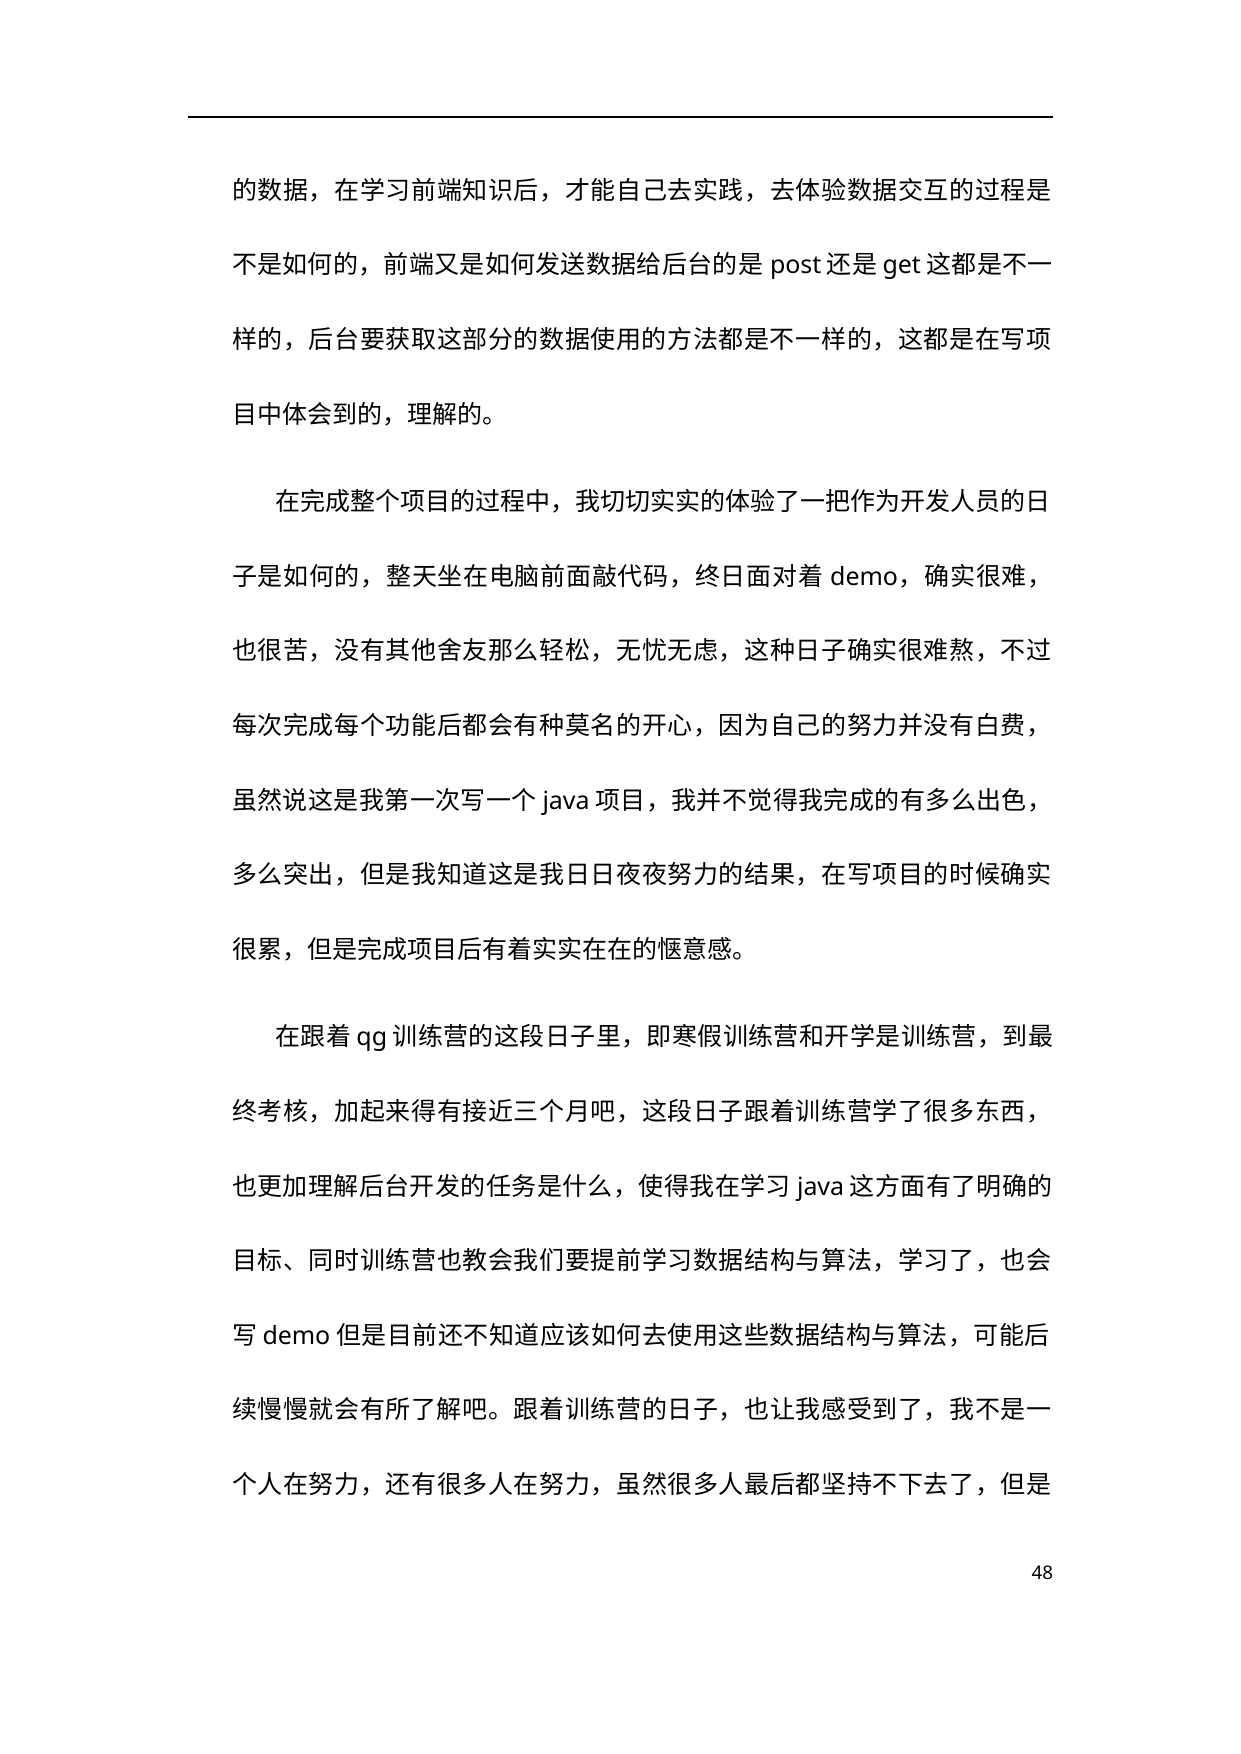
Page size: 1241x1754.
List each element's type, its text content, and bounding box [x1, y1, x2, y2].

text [232, 1002, 1053, 1515]
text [232, 156, 1053, 445]
text 在完成整个项目的过程中，我切切实实的体验了一把作为开发人员的日子是如何的，整天坐在电脑前面敲代码，终日面对着demo，确实很难，也很苦，没有其他舍友那么轻松，无忧无虑，这种日子确实很难熬，不过每次完成每个功能后都会有种莫名的开心，因为自己的努力并没有白费，虽然说这是我第一次写一个java项目，我并不觉得我完成的有多么出色，多么突出，但是我知道这是我日日夜夜努力的结果，在写项目的时候确实很累，但是完成项目后有着实实在在的惬意感。 [232, 467, 1053, 980]
